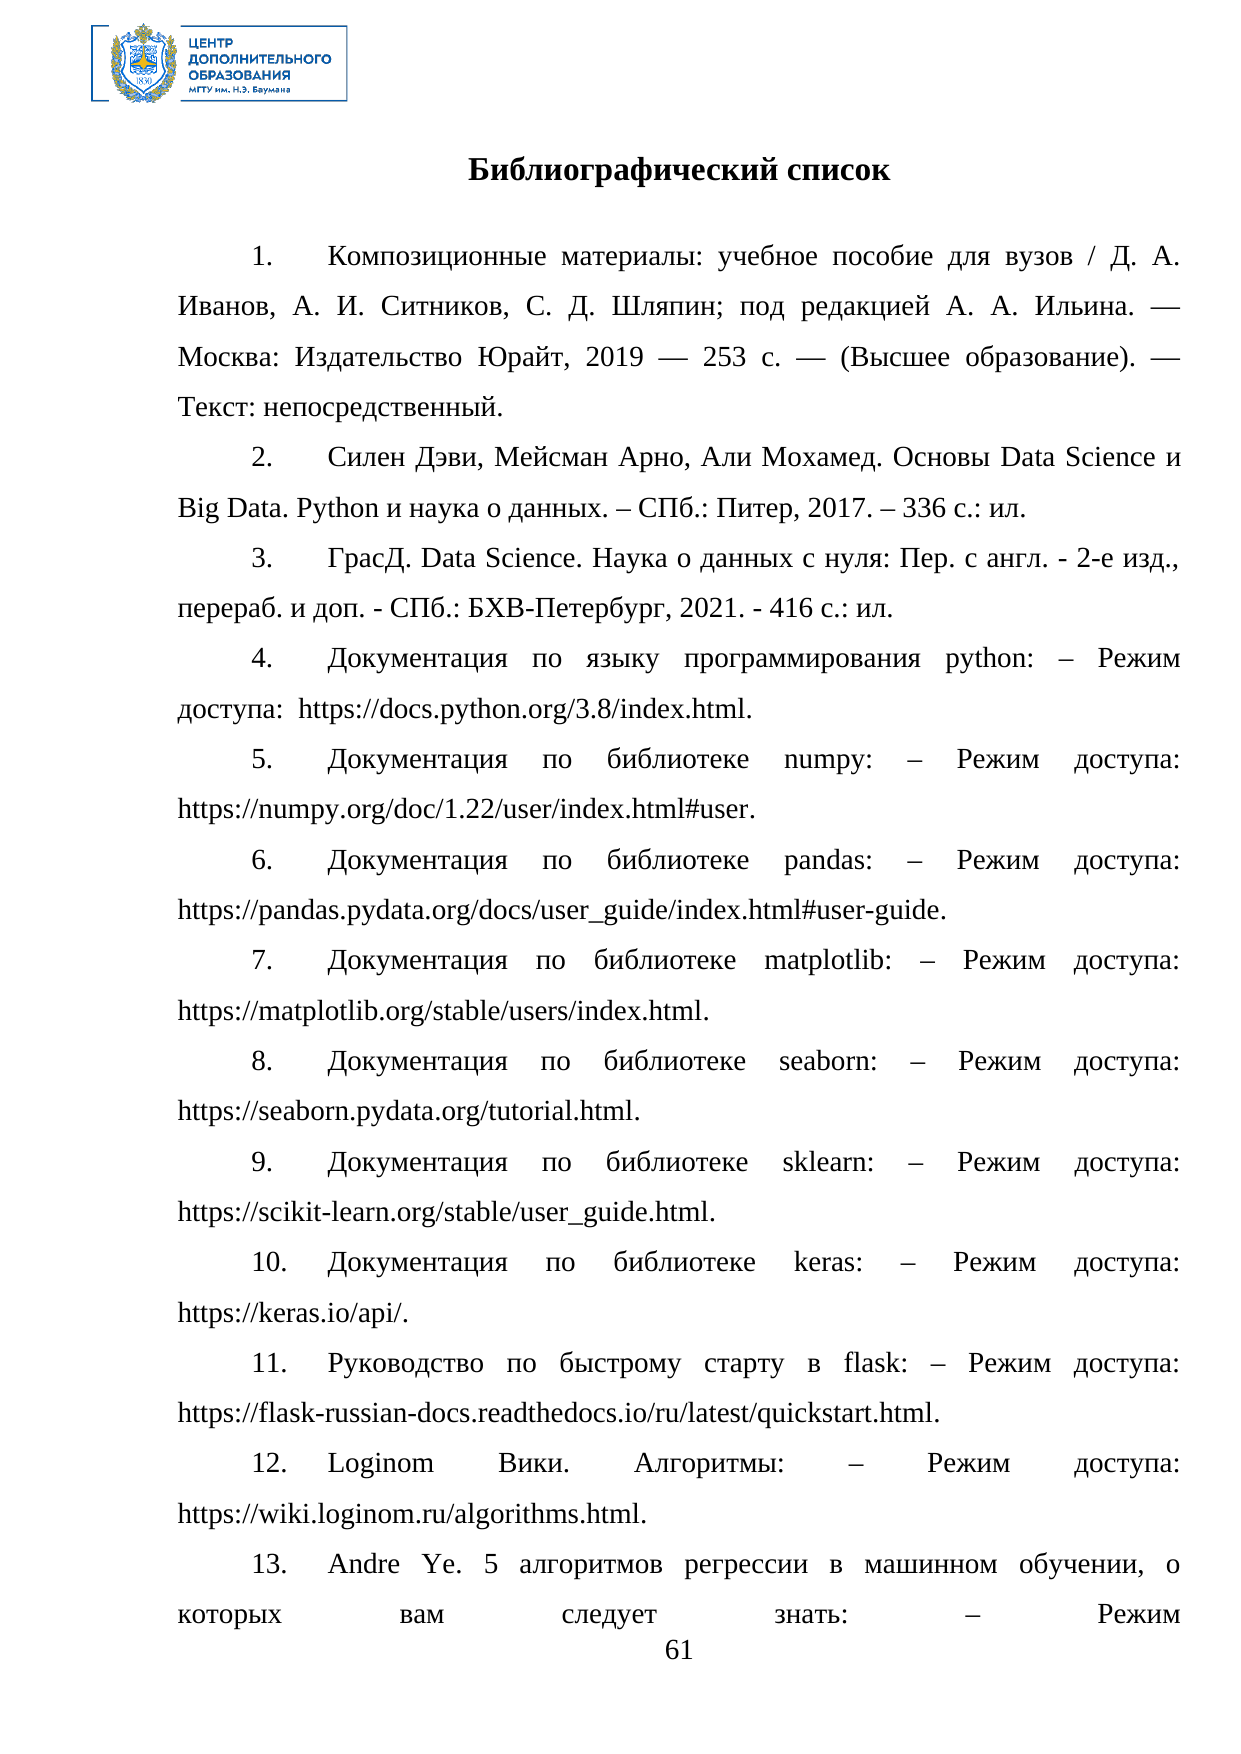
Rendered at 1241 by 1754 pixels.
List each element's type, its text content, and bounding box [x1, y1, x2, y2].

list Композиционные материалы: учебное пособие для вузов / Д. А. Иванов, А. И. Ситников, С. Д. Шляпин; под редакцией А. А. Ильина. — Москва: Издательство Юрайт, 2019 — 253 с. — (Высшее образование). — Текст: непосредственный. [177, 238, 1181, 423]
list ГрасД. Data Science. Наука о данных с нуля: Пер. с англ. - 2-е изд., перераб. и доп. - СПб.: БХВ-Петербург, 2021. - 416 с.: ил. [177, 540, 1181, 624]
list Силен Дэви, Мейсман Арно, Али Мохамед. Основы Data Science и Big Data. Python и наука о данных. – СПб.: Питер, 2017. – 336 с.: ил. [177, 439, 1181, 523]
list Документация по языку программирования python: – Режим доступа: https://docs.python.org/3.8/index.html. [177, 641, 1181, 724]
subtitle Библиографический список [177, 149, 1181, 188]
list Документация по библиотеке seaborn: – Режим доступа: https://seaborn.pydata.org/tutorial.html. [177, 1043, 1181, 1127]
picture [91, 23, 348, 103]
list Документация по библиотеке keras: – Режим доступа: https://keras.io/api/. [177, 1244, 1181, 1328]
list Документация по библиотеке matplotlib: – Режим доступа: https://matplotlib.org/stable/users/index.html. [177, 942, 1181, 1026]
list Документация по библиотеке numpy: – Режим доступа: https://numpy.org/doc/1.22/user/index.html#user. [177, 741, 1181, 825]
list Документация по библиотеке pandas: – Режим доступа: https://pandas.pydata.org/docs/user_guide/index.html#user-guide. [177, 842, 1181, 926]
list Руководство по быстрому старту в flask: – Режим доступа: https://flask-russian-docs.readthedocs.io/ru/latest/quickstart.html. [177, 1345, 1181, 1429]
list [177, 1546, 1181, 1630]
list Документация по библиотеке sklearn: – Режим доступа: https://scikit-learn.org/stable/user_guide.html. [177, 1144, 1181, 1228]
list Loginom Вики. Алгоритмы: – Режим доступа: https://wiki.loginom.ru/algorithms.html. [177, 1446, 1181, 1529]
